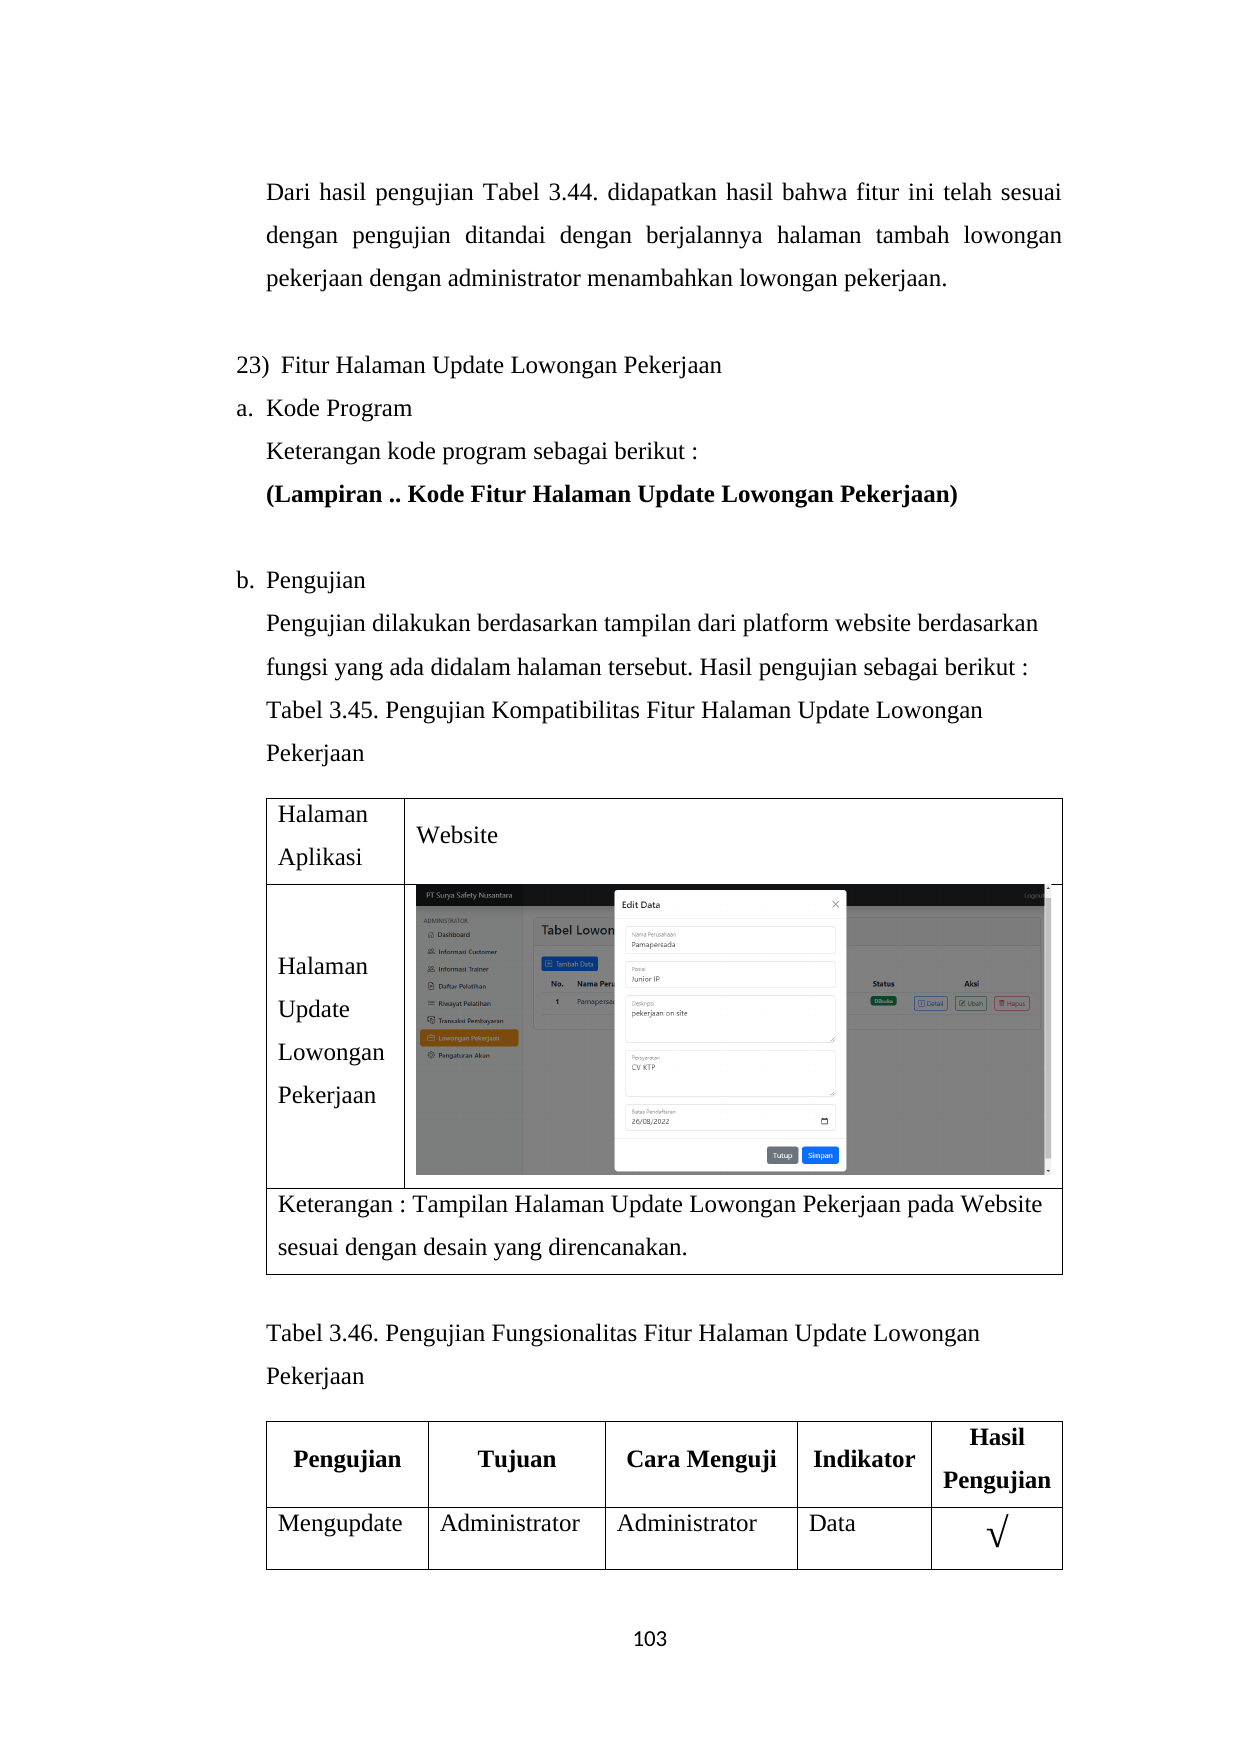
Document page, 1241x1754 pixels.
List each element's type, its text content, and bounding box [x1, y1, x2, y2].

table_cell √ [932, 1508, 1062, 1569]
table_header Cara Menguji [606, 1422, 797, 1507]
table_header Indikator [798, 1422, 931, 1507]
picture [416, 884, 1052, 1175]
list Keterangan kode program sebagai berikut : [266, 436, 1063, 465]
list Dari hasil pengujian Tabel 3.44. didapatkan hasil bahwa fitur ini telah sesuai dengan pengujian ditandai dengan berjalannya halaman tambah lowongan pekerjaan dengan administrator menambahkan lowongan pekerjaan. [266, 177, 1063, 292]
list Tabel 3.45. Pengujian Kompatibilitas Fitur Halaman Update Lowongan Pekerjaan [266, 695, 1063, 767]
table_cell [429, 1508, 605, 1569]
table_cell Halaman Update Lowongan Pekerjaan [267, 885, 404, 1188]
list Kode Program [236, 393, 1063, 422]
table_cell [606, 1508, 797, 1569]
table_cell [798, 1508, 931, 1569]
table_header Website [405, 799, 1062, 884]
list Fitur Halaman Update Lowongan Pekerjaan [236, 350, 1063, 378]
list (Lampiran .. Kode Fitur Halaman Update Lowongan Pekerjaan) [266, 479, 1063, 508]
list Tabel 3.46. Pengujian Fungsionalitas Fitur Halaman Update Lowongan Pekerjaan [266, 1318, 1063, 1390]
list Pengujian [236, 565, 1063, 594]
list Pengujian dilakukan berdasarkan tampilan dari platform website berdasarkan fungsi yang ada didalam halaman tersebut. Hasil pengujian sebagai berikut : [266, 608, 1063, 680]
table_header Hasil Pengujian [932, 1422, 1062, 1507]
table_header Tujuan [429, 1422, 605, 1507]
table_header Pengujian [267, 1422, 428, 1507]
table_header Halaman Aplikasi [267, 799, 404, 884]
table_cell [405, 885, 1062, 1188]
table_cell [267, 1508, 428, 1569]
table_cell Keterangan : Tampilan Halaman Update Lowongan Pekerjaan pada Website sesuai dengan desain yang direncanakan. [267, 1189, 1062, 1274]
